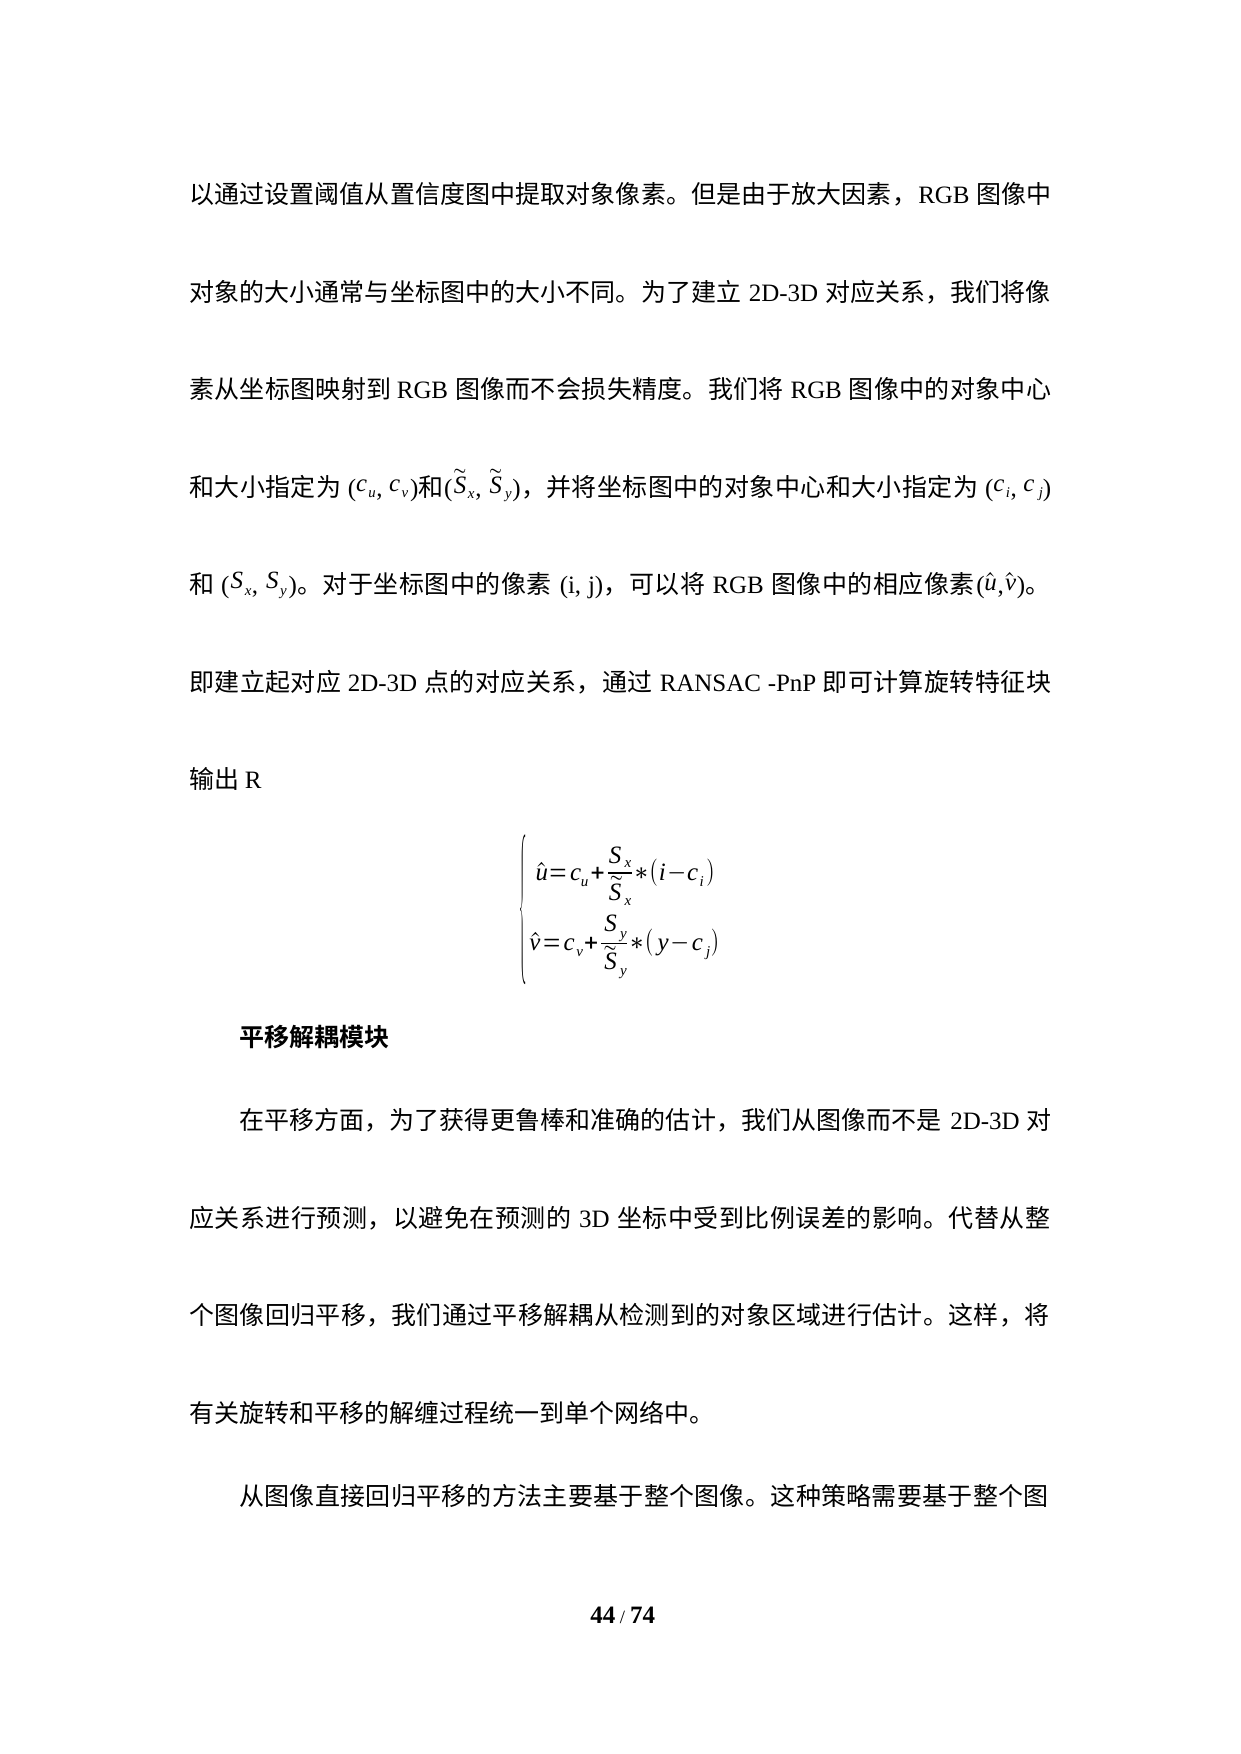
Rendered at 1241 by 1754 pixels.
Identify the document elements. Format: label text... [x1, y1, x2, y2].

text 在平移方面，为了获得更鲁棒和准确的估计，我们从图像而不是 2D-3D 对应关系进行预测，以避免在预测的 3D 坐标中受到比例误差的影响。代替从整个图像回归平移，我们通过平移解耦从检测到的对象区域进行估计。这样，将有关旋转和平移的解缠过程统一到单个网络中。 [189, 1086, 1051, 1444]
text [189, 1462, 1051, 1527]
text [189, 160, 1051, 810]
text 平移解耦模块 [189, 1003, 1051, 1068]
